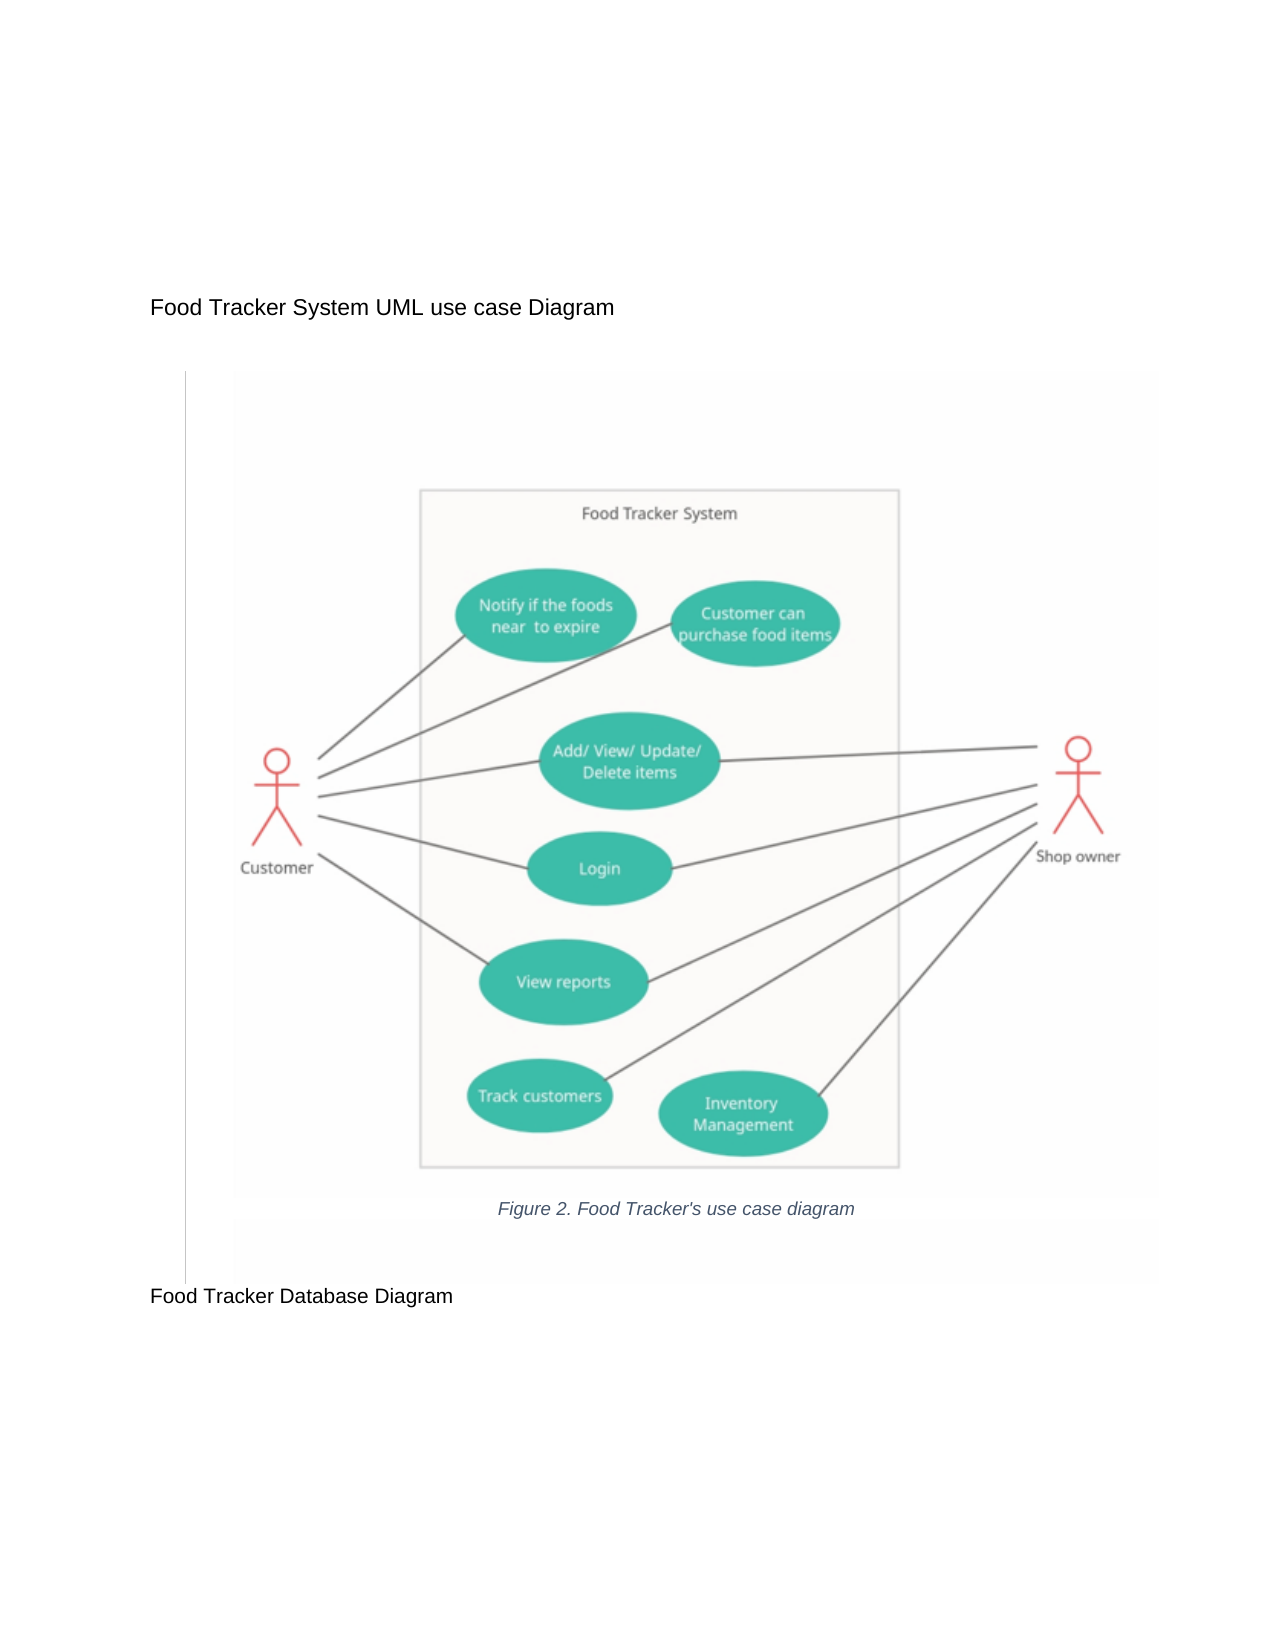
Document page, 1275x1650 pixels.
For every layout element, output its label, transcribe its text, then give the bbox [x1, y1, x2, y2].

text Food Tracker Database Diagram [150, 656, 1125, 1308]
picture [184, 371, 1160, 1284]
text Food Tracker System UML use case Diagram [150, 294, 1125, 320]
